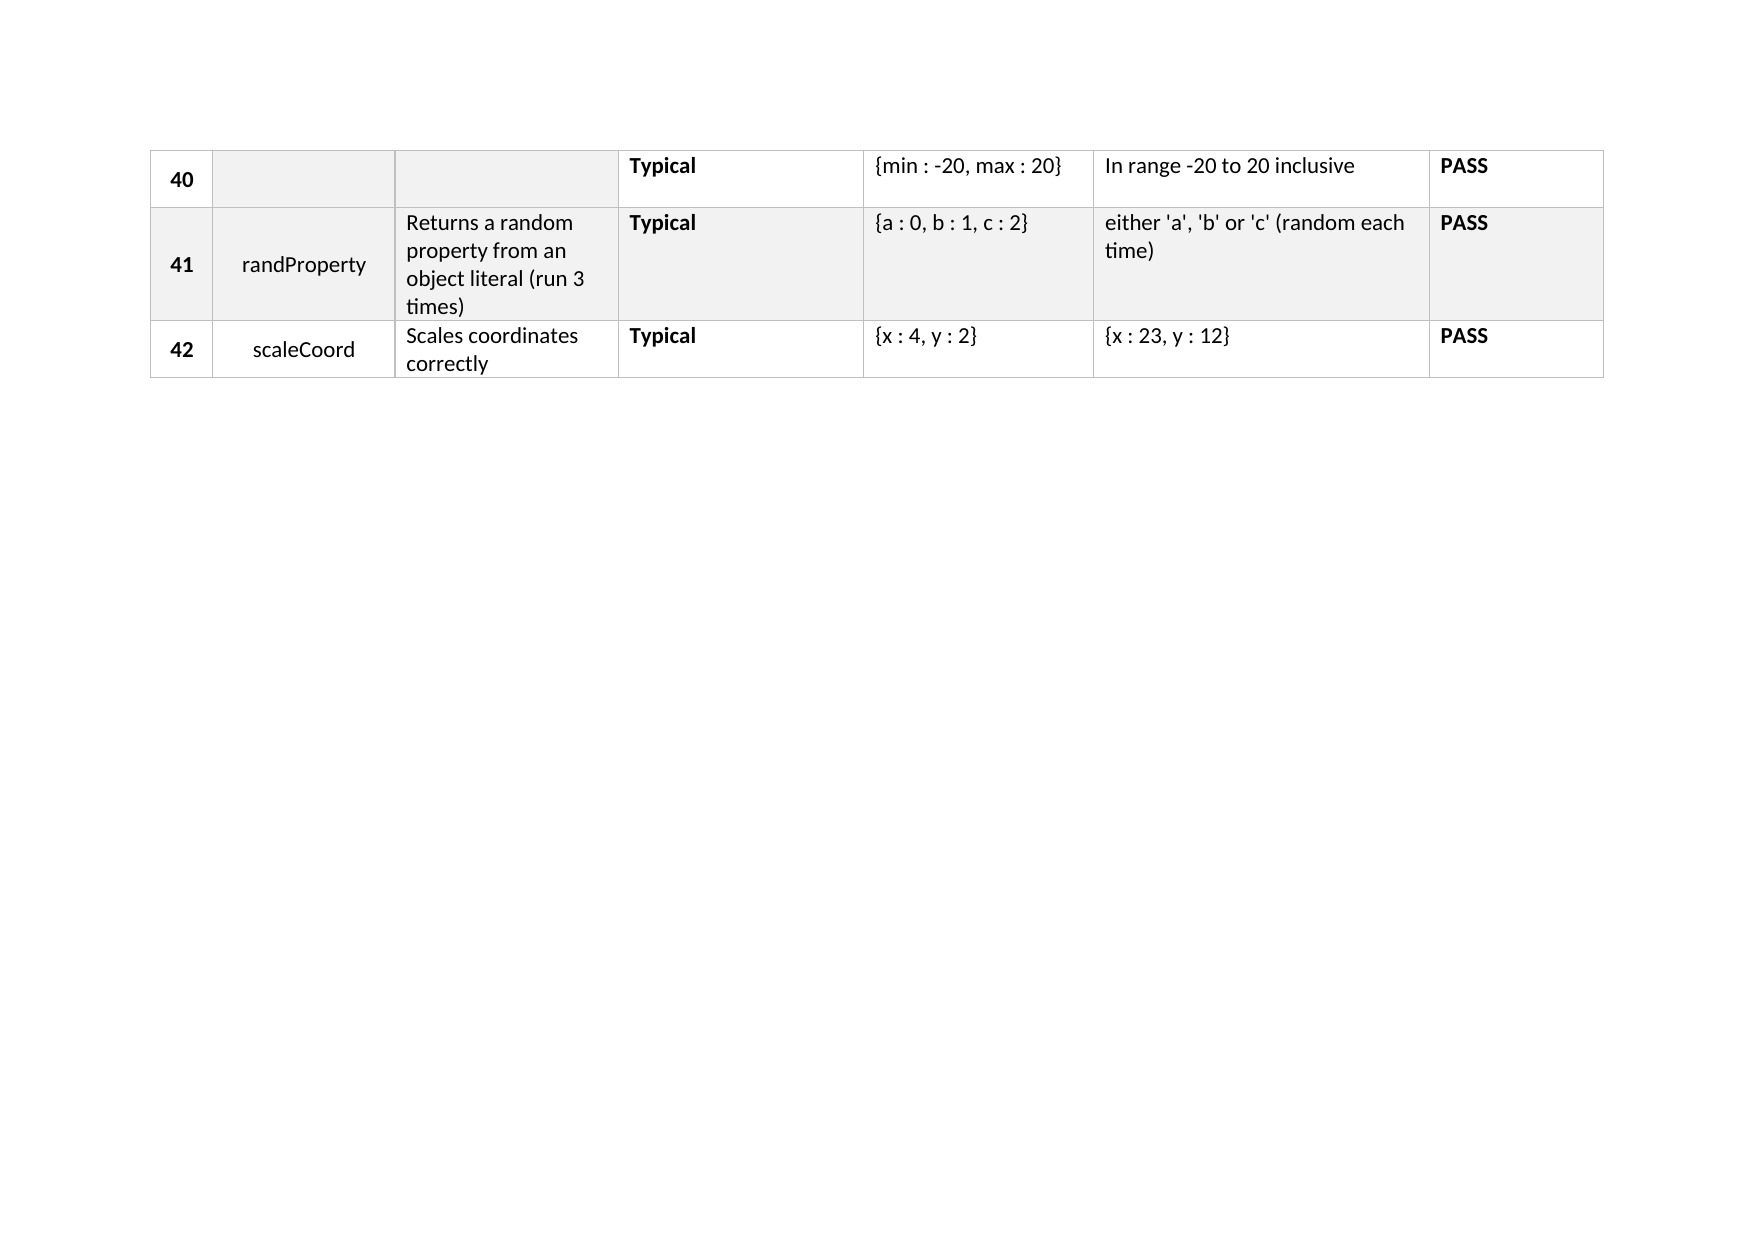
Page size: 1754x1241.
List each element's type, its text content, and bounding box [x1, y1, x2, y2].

table_cell Returns a random property from an object literal (run 3 times) [396, 208, 618, 320]
table_cell PASS [1430, 151, 1603, 207]
table_cell randProperty [213, 208, 394, 320]
table_cell either 'a', 'b' or 'c' (random each time) [1094, 208, 1429, 320]
table_cell 42 [151, 321, 212, 377]
table_cell {a : 0, b : 1, c : 2} [864, 208, 1093, 320]
table_cell scaleCoord [213, 321, 394, 377]
table_cell {min : -20, max : 20} [864, 151, 1093, 207]
table_cell Typical [619, 321, 863, 377]
table_cell Scales coordinates correctly [396, 321, 618, 377]
table_cell Typical [619, 151, 863, 207]
table_cell PASS [1430, 208, 1603, 320]
table_cell Typical [619, 208, 863, 320]
table_cell PASS [1430, 321, 1603, 377]
table_cell 40 [151, 151, 212, 207]
table_cell In range -20 to 20 inclusive [1094, 151, 1429, 207]
table_cell {x : 23, y : 12} [1094, 321, 1429, 377]
table_cell {x : 4, y : 2} [864, 321, 1093, 377]
table_cell 41 [151, 208, 212, 320]
